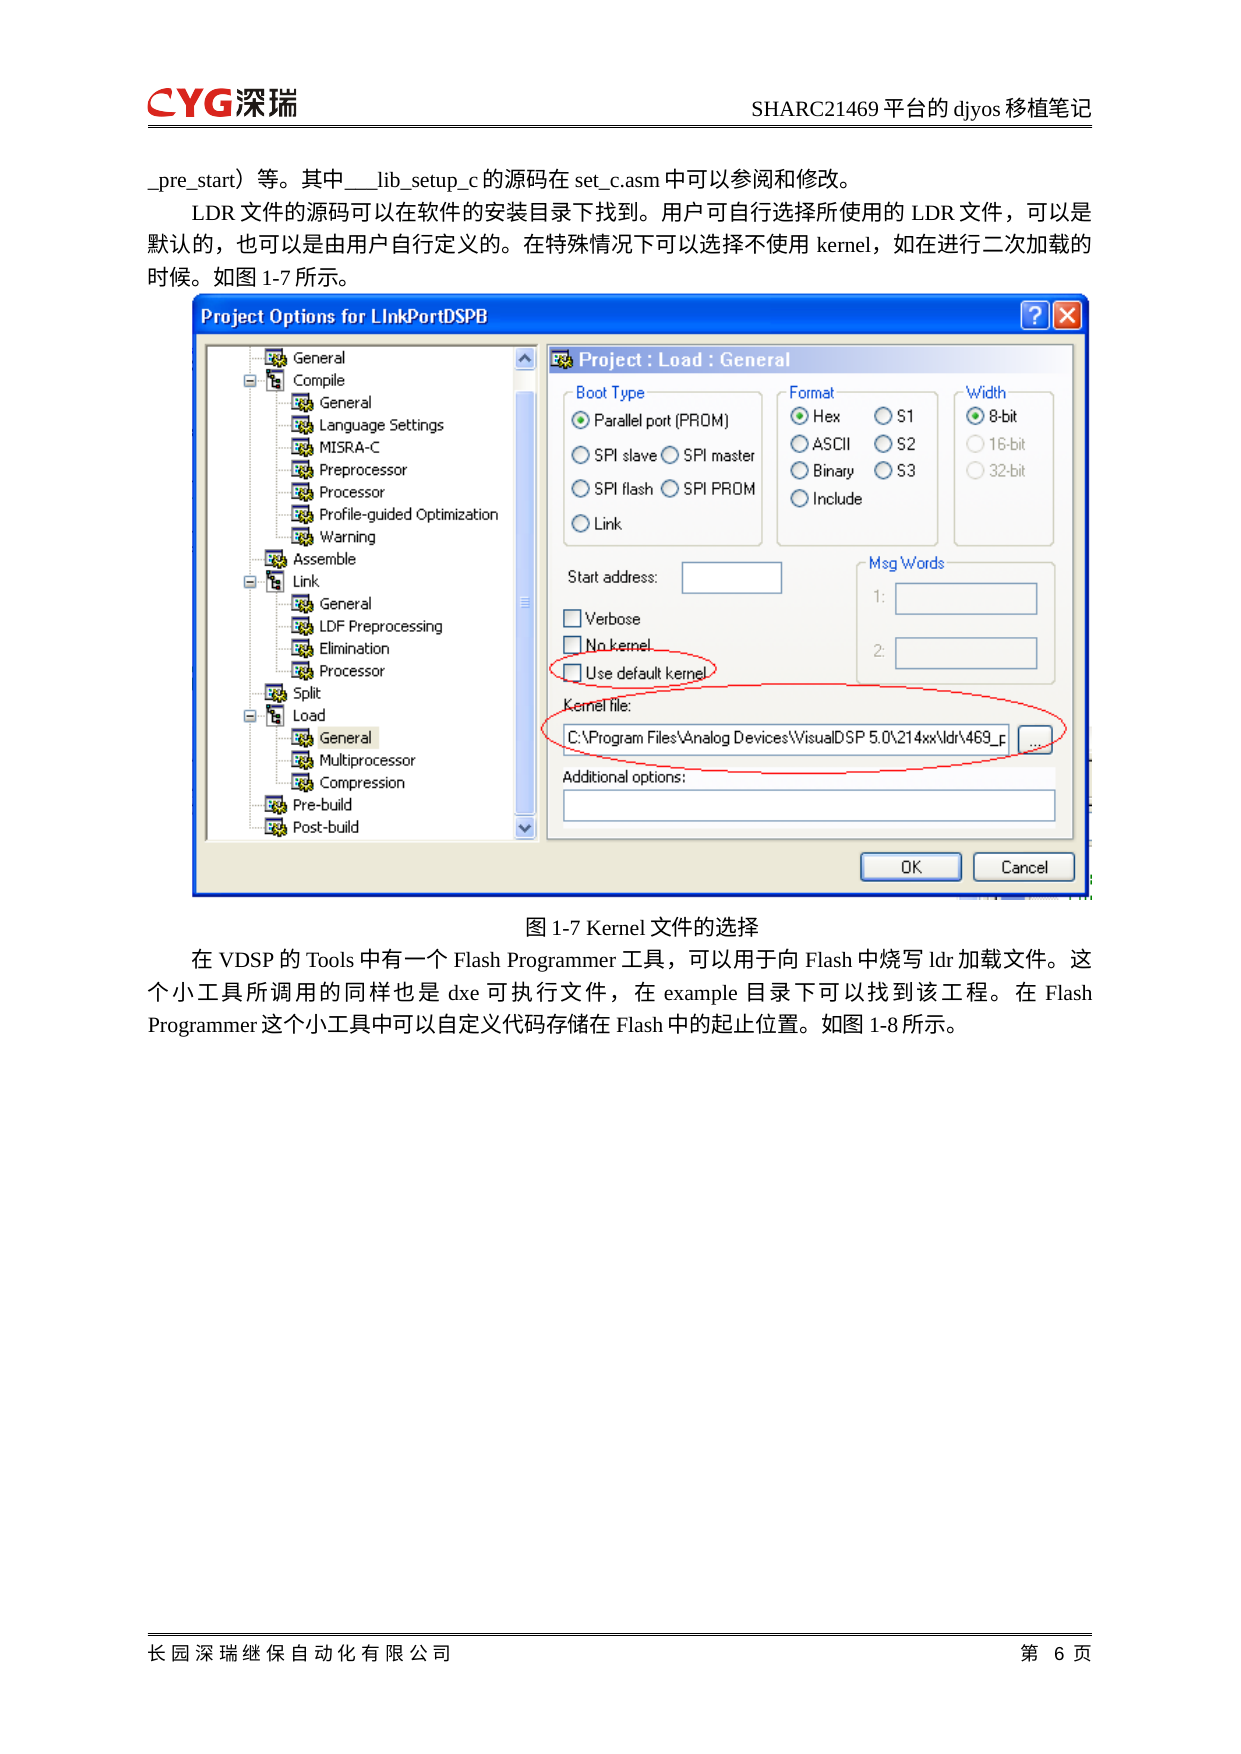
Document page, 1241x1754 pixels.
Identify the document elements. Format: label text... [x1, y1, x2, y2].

picture [147, 88, 297, 117]
picture [192, 292, 1092, 900]
text LDR文件的源码可以在软件的安装目录下找到。用户可自行选择所使用的LDR文件，可以是默认的，也可以是由用户自行定义的。在特殊情况下可以选择不使用kernel，如在进行二次加载的时候。如图1-7所示。 [148, 194, 1092, 292]
text 图1-7 Kernel文件的选择 [148, 909, 1092, 942]
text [148, 162, 1092, 194]
text 在VDSP的Tools中有一个Flash Programmer工具，可以用于向Flash中烧写ldr加载文件。这个小工具所调用的同样也是dxe可执行文件，在example目录下可以找到该工程。在Flash Programmer这个小工具中可以自定义代码存储在Flash中的起止位置。如图1-8所示。 [148, 942, 1092, 1039]
